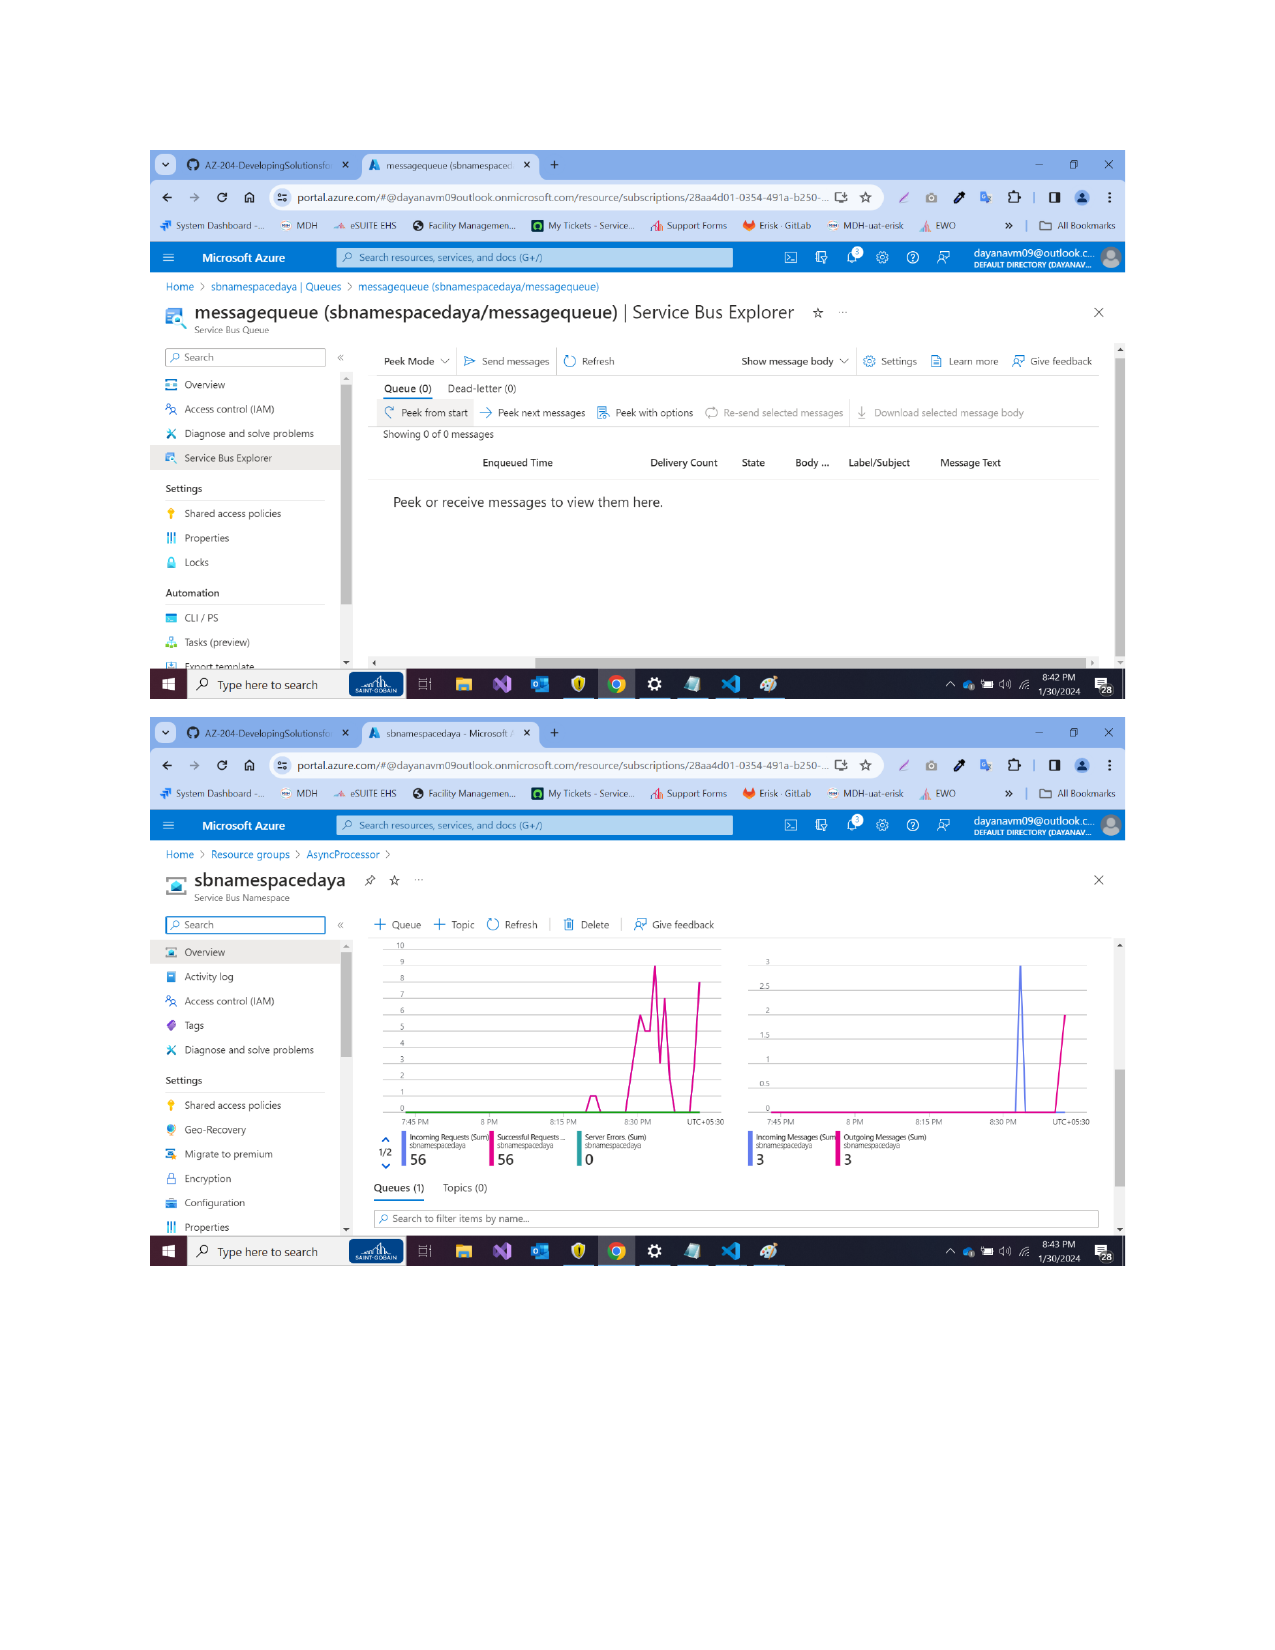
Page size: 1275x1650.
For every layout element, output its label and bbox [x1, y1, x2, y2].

picture [150, 717, 1125, 1266]
picture [150, 150, 1125, 699]
